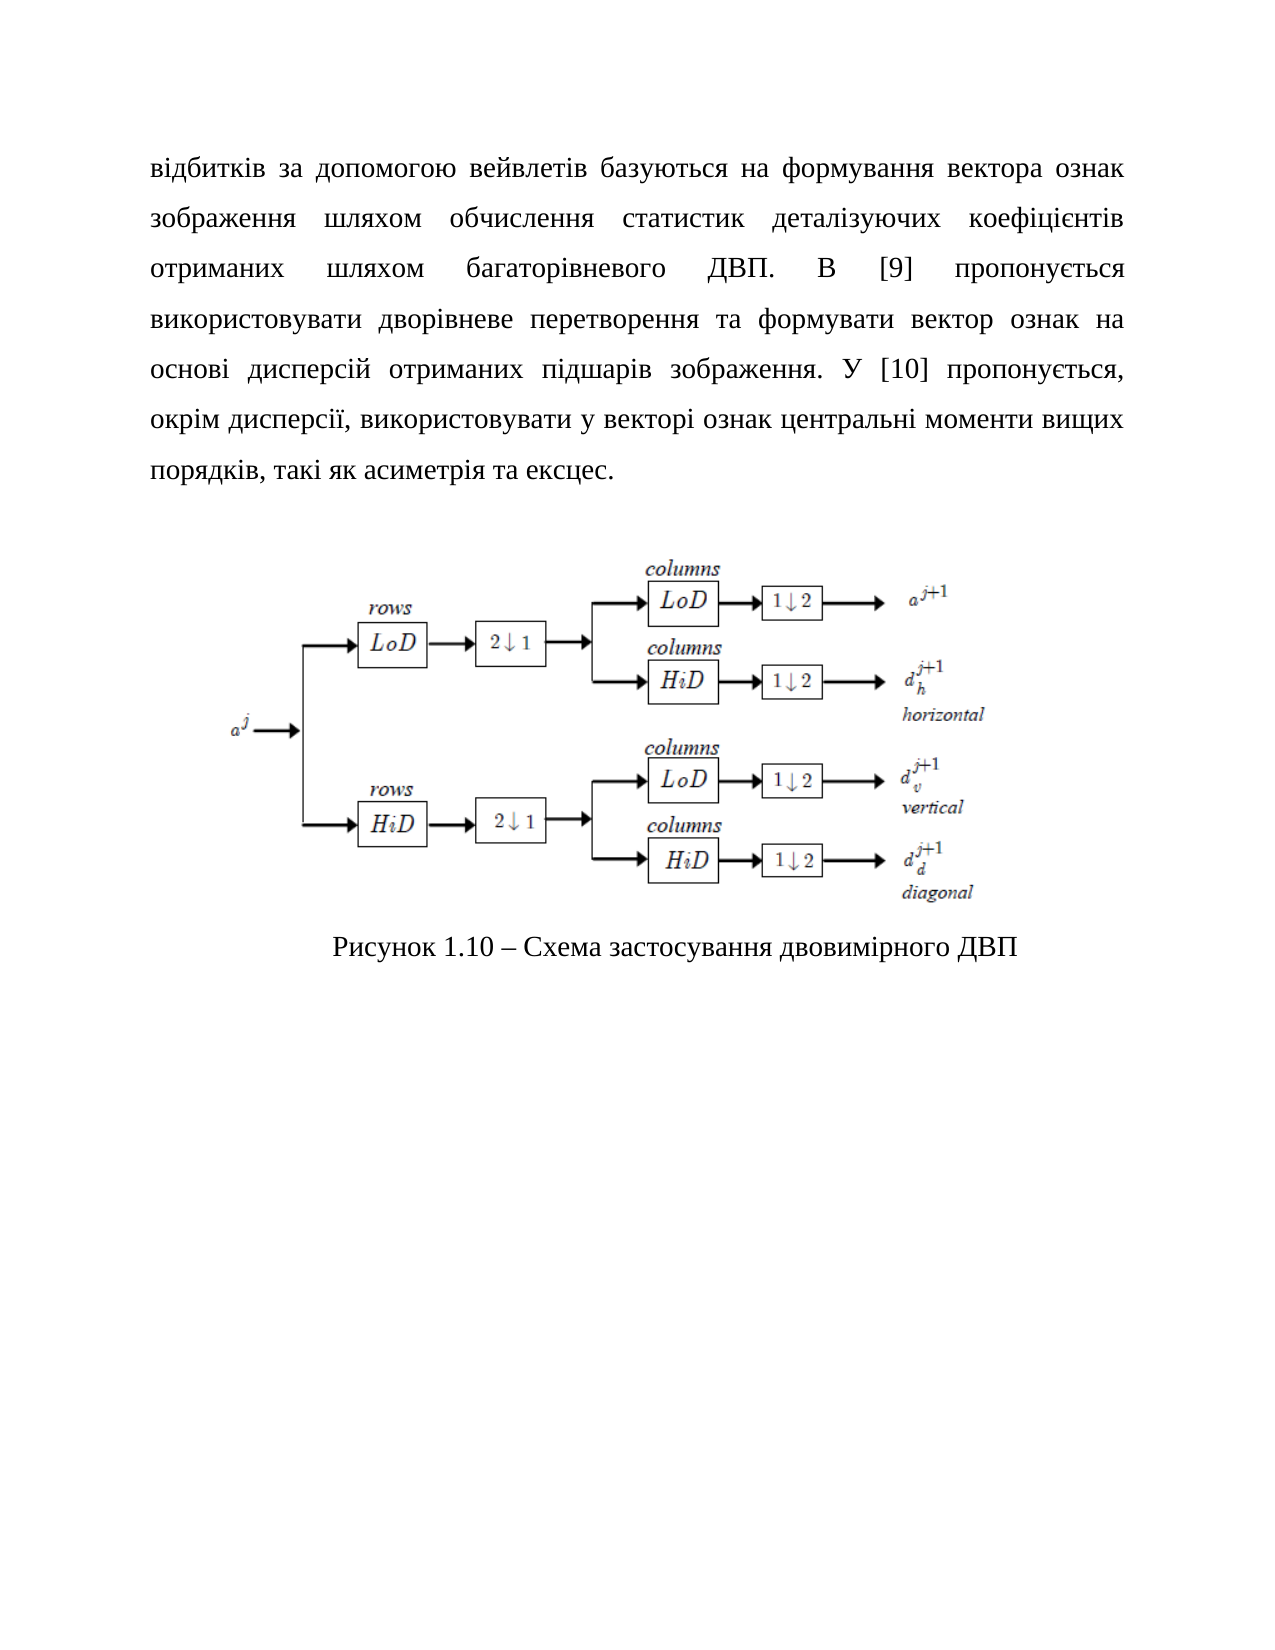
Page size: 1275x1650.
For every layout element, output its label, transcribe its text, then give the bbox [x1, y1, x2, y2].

list Рисунок 1.10 – Схема застосування двовимірного ДВП [150, 929, 1125, 962]
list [150, 150, 1125, 485]
picture [225, 552, 1002, 915]
